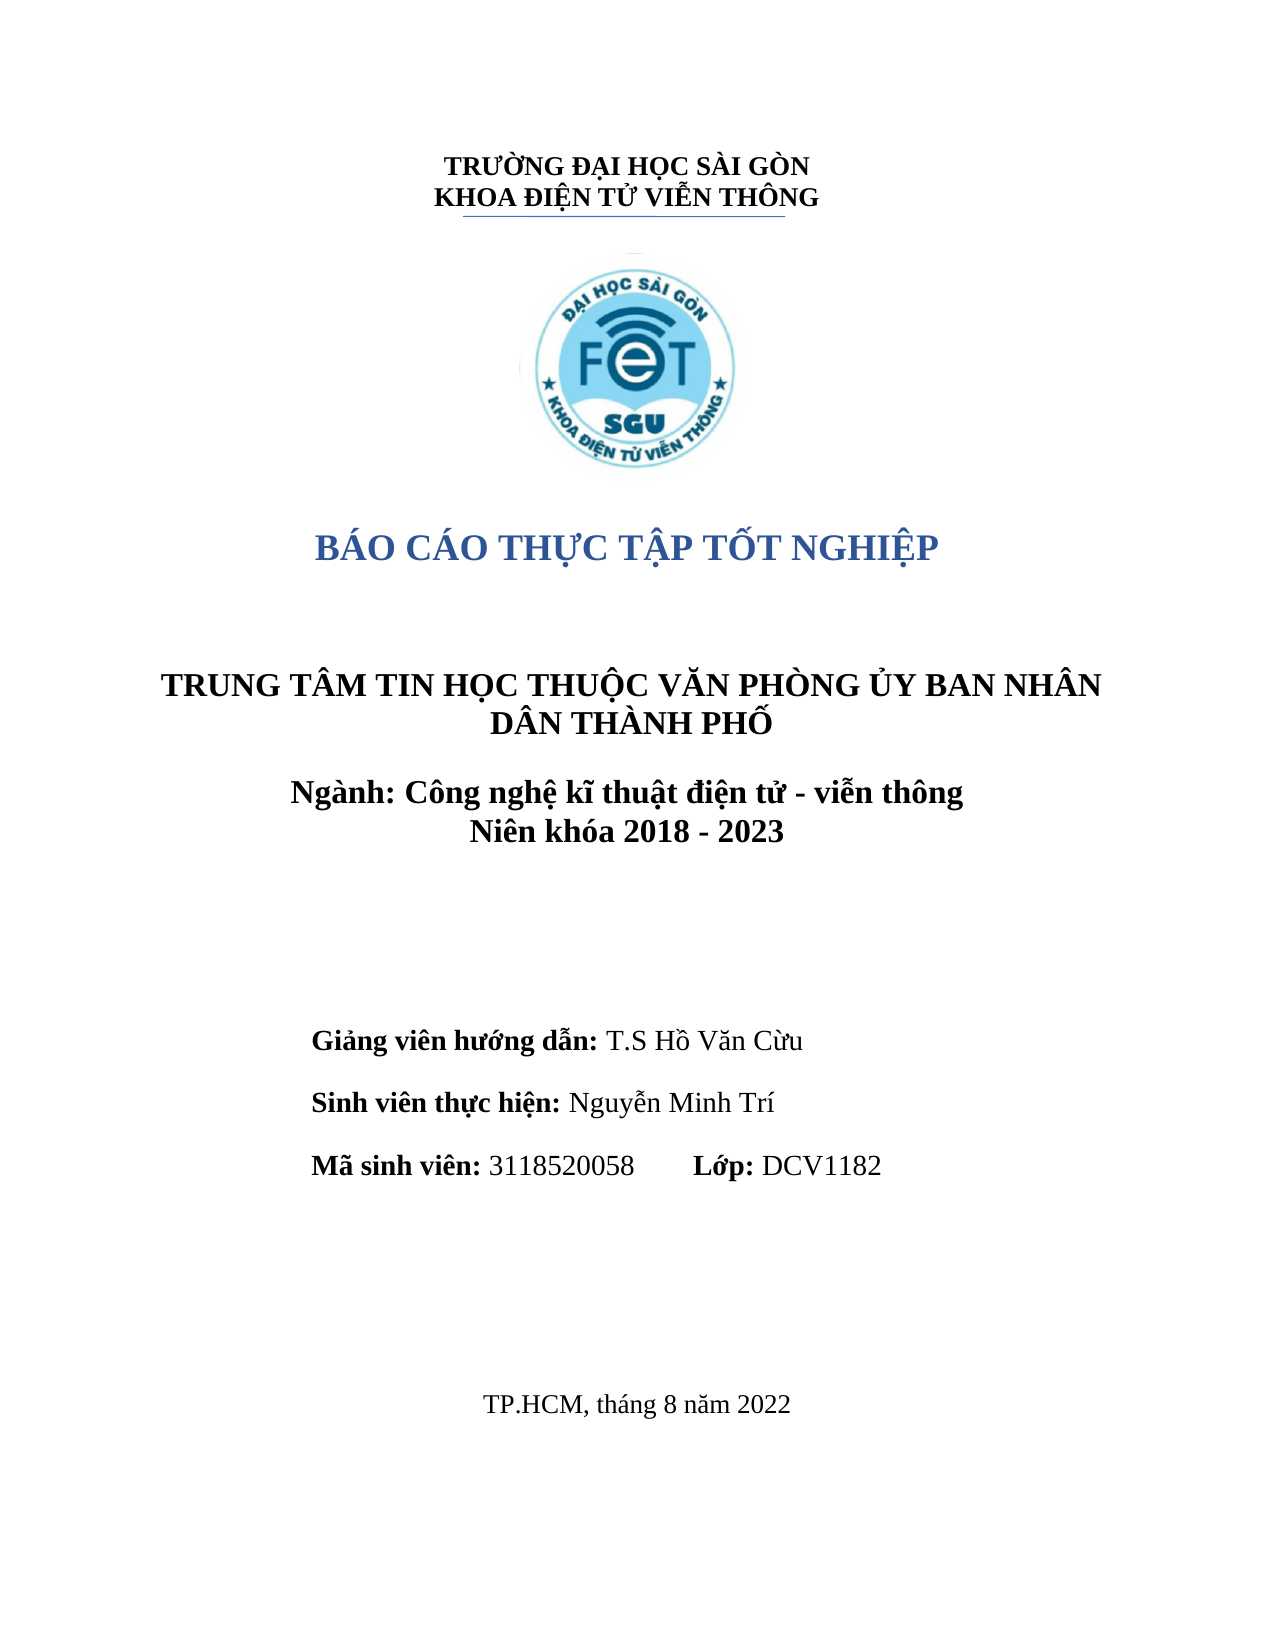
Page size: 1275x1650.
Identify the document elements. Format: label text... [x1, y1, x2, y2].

table_cell [150, 212, 1124, 483]
table_cell Ngành: Công nghệ kĩ thuật điện tử - viễn thông Niên khóa 2018 - 2023 Giảng viên hướng dẫn: T.S Hồ Văn Cừu Sinh viên thực hiện: Nguyễn Minh Trí Mã sinh viên: 3118520058 Lớp: DCV1182 TP.HCM, tháng 8 năm 2022 [150, 741, 1124, 1435]
picture [519, 253, 750, 483]
table_header TRƯỜNG ĐẠI HỌC SÀI GÒN KHOA ĐIỆN TỬ VIỄN THÔNG [150, 150, 1124, 212]
table_cell TRUNG TÂM TIN HỌC THUỘC VĂN PHÒNG ỦY BAN NHÂN DÂN THÀNH PHỐ [150, 626, 1124, 741]
table_cell BÁO CÁO THỰC TẬP TỐT NGHIỆP [150, 483, 1124, 626]
